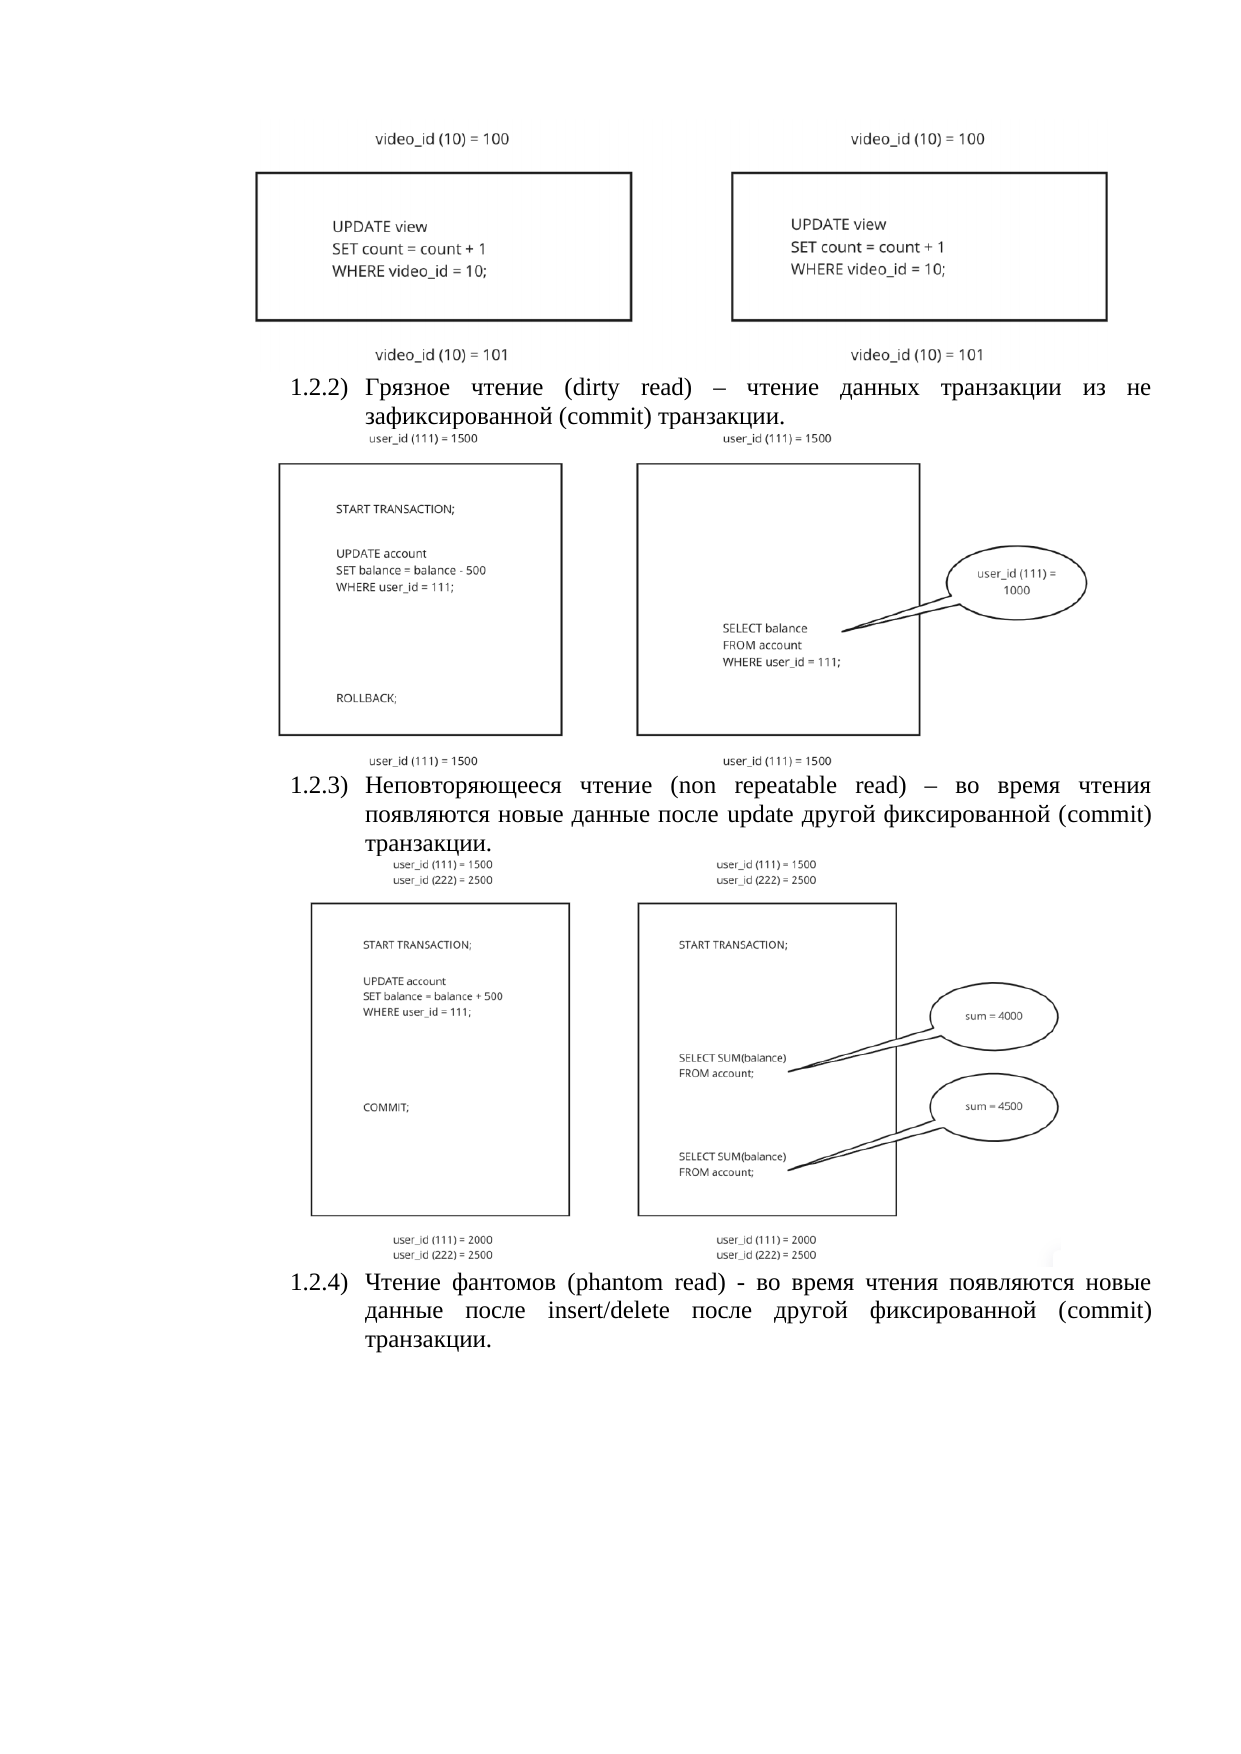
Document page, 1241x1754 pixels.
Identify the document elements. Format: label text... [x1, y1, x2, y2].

picture [305, 856, 1061, 1267]
picture [276, 429, 1090, 771]
list Чтение фантомов (phantom read) - во время чтения появляются новые данные после insert/delete после другой фиксированной (commit) транзакции. [290, 1267, 1152, 1353]
list Неповторяющееся чтение (non repeatable read) – во время чтения появляются новые данные после update другой фиксированной (commit) транзакции. [290, 771, 1152, 857]
list Грязное чтение (dirty read) – чтение данных транзакции из не зафиксированной (commit) транзакции. [290, 372, 1152, 429]
picture [252, 118, 1115, 372]
